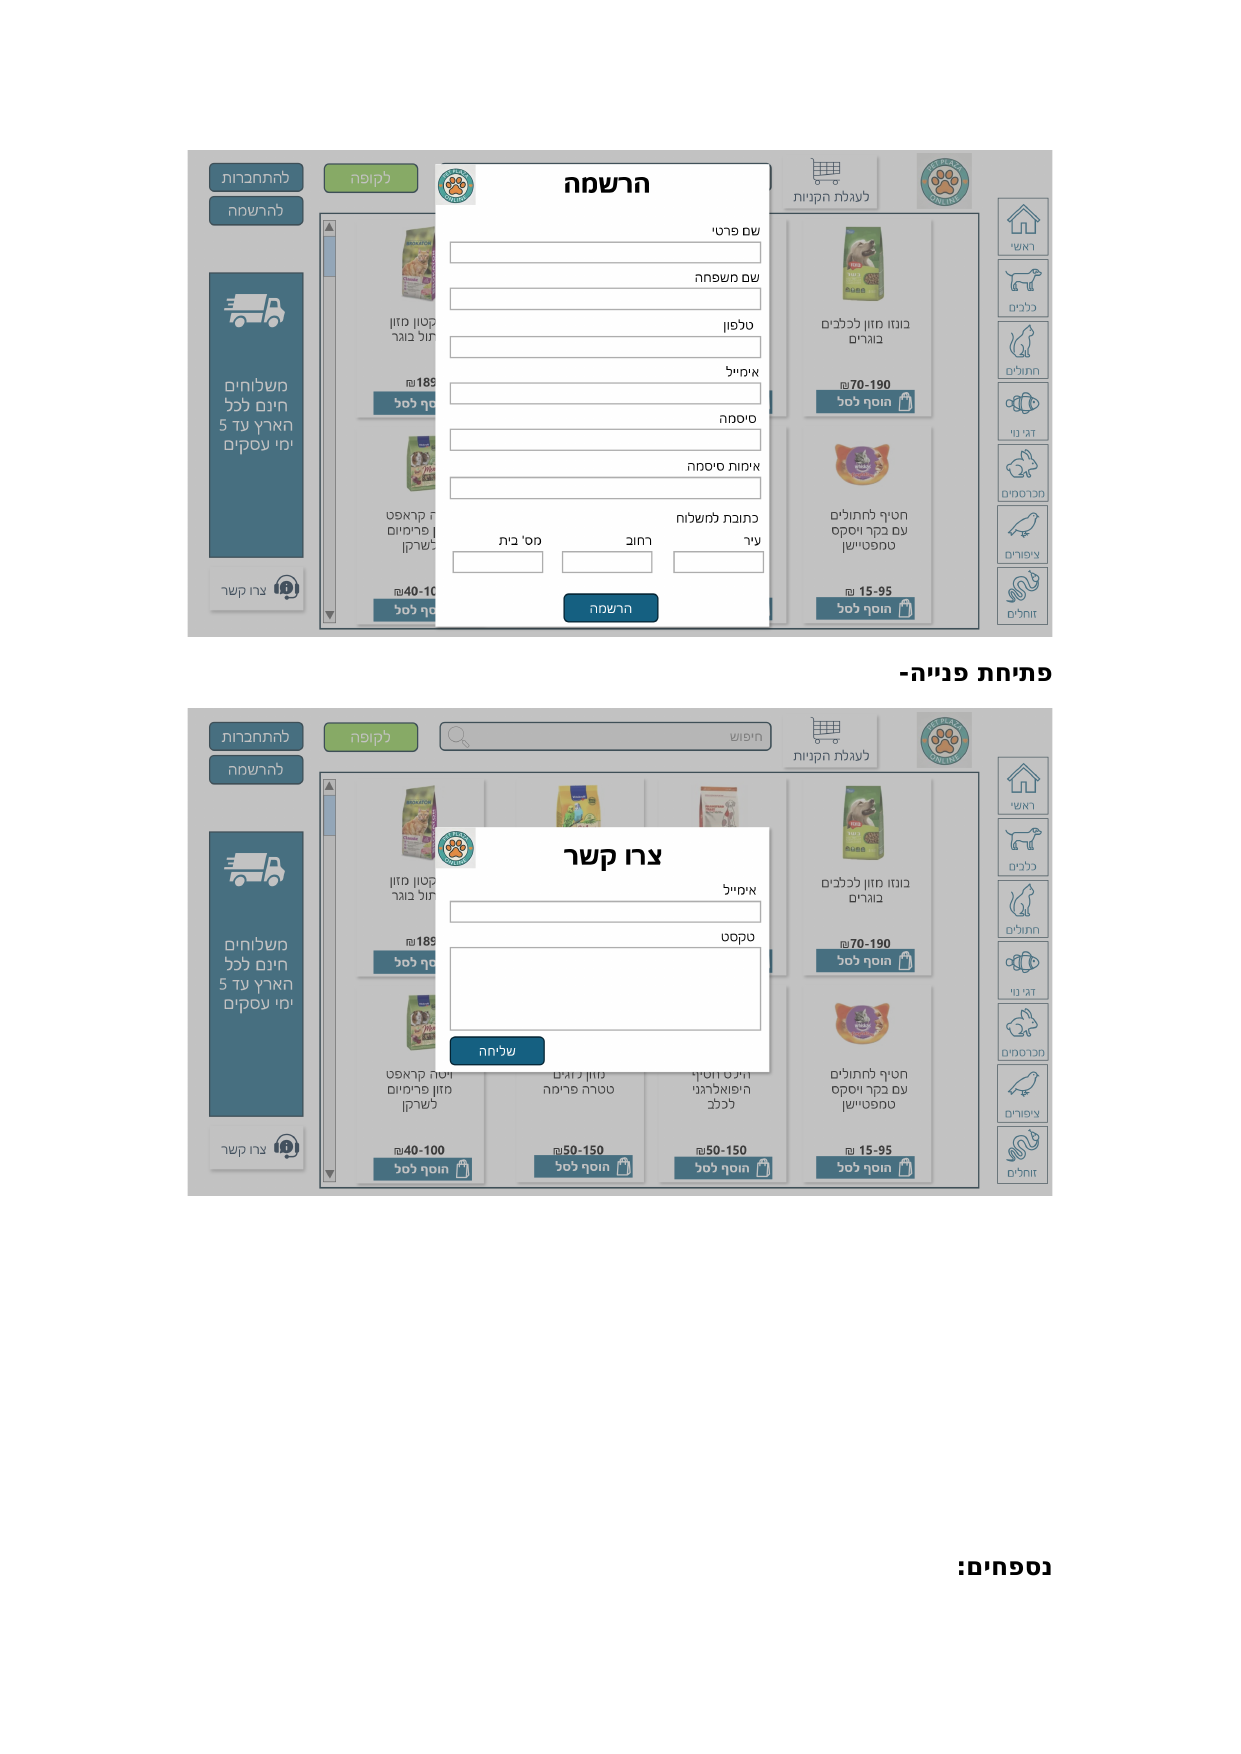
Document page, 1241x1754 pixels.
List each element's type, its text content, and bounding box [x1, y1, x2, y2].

text פתיחת פנייה- [187, 658, 1053, 688]
text נספחים: [187, 1552, 1053, 1581]
picture [187, 150, 1053, 637]
picture [187, 708, 1053, 1196]
